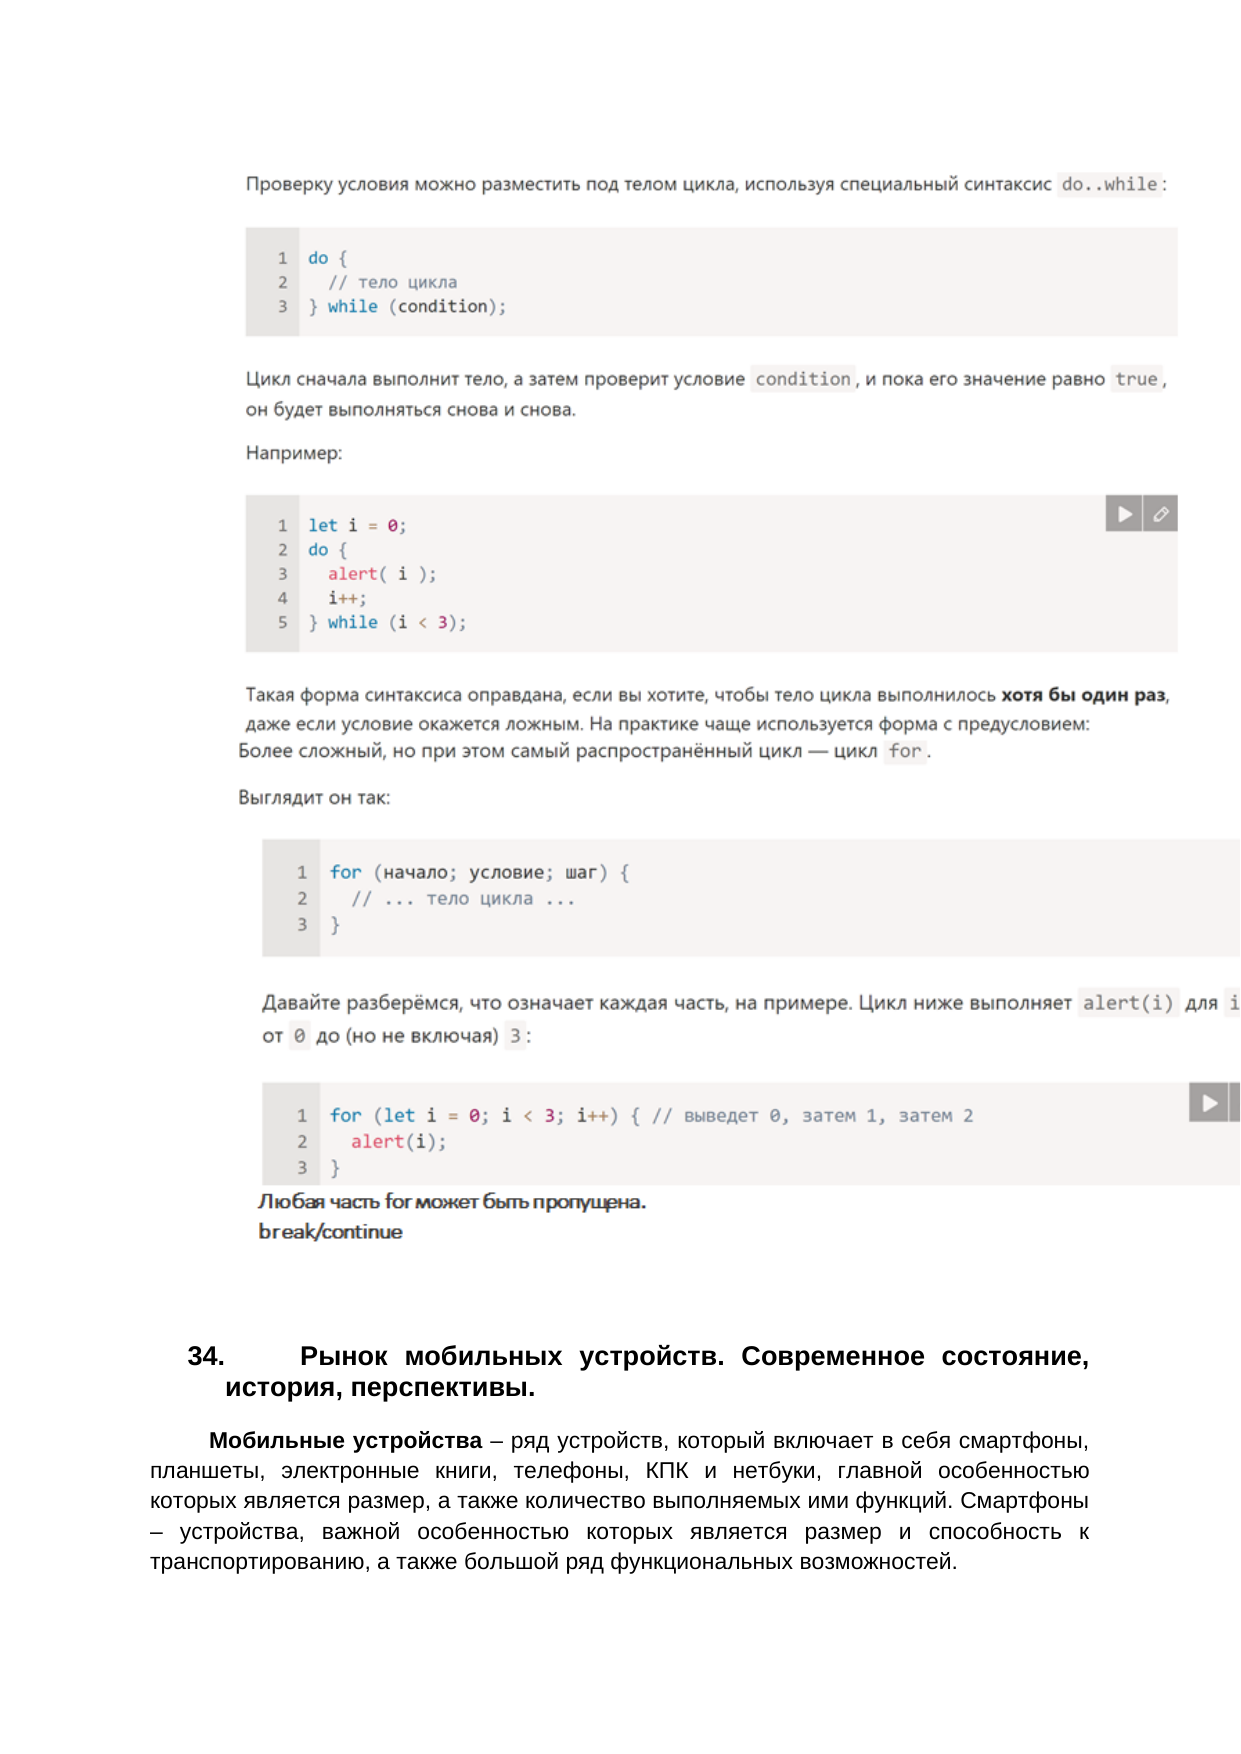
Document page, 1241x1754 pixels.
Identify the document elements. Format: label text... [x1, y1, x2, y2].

picture [209, 150, 1196, 817]
picture [225, 820, 1241, 1256]
subtitle Рынок мобильных устройств. Современное состояние, история, перспективы. [187, 1339, 1090, 1402]
text Мобильные устройства – ряд устройств, который включает в себя смартфоны, планшеты, электронные книги, телефоны, КПК и нетбуки, главной особенностью которых является размер, а также количество выполняемых ими функций. Смартфоны – устройства, важной особенностью которых является размер и способность к транспортированию, а также большой ряд функциональных возможностей. [150, 1427, 1090, 1574]
